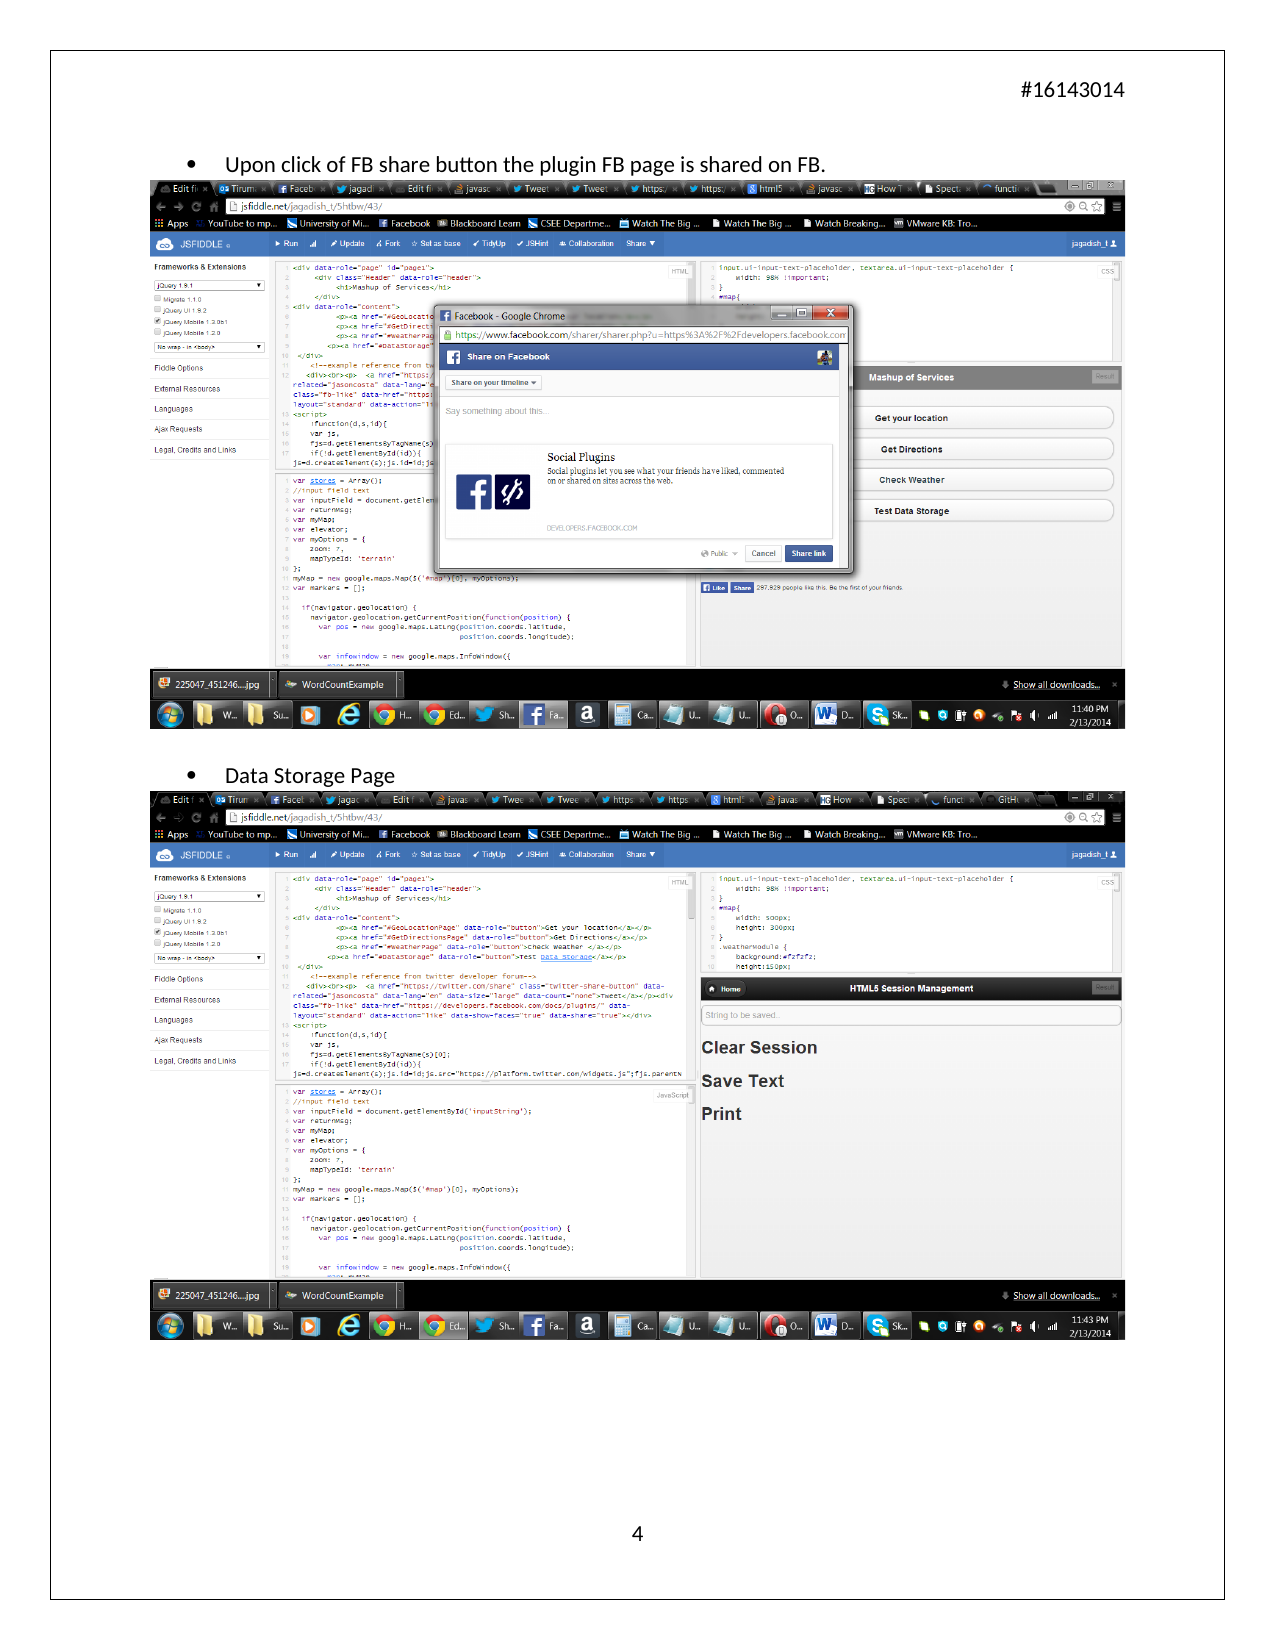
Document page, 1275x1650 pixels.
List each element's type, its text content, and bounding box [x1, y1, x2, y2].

picture [150, 180, 1125, 729]
list Upon click of FB share button the plugin FB page is shared on FB. [187, 150, 1125, 178]
list Data Storage Page [187, 761, 1125, 789]
picture [150, 791, 1125, 1340]
